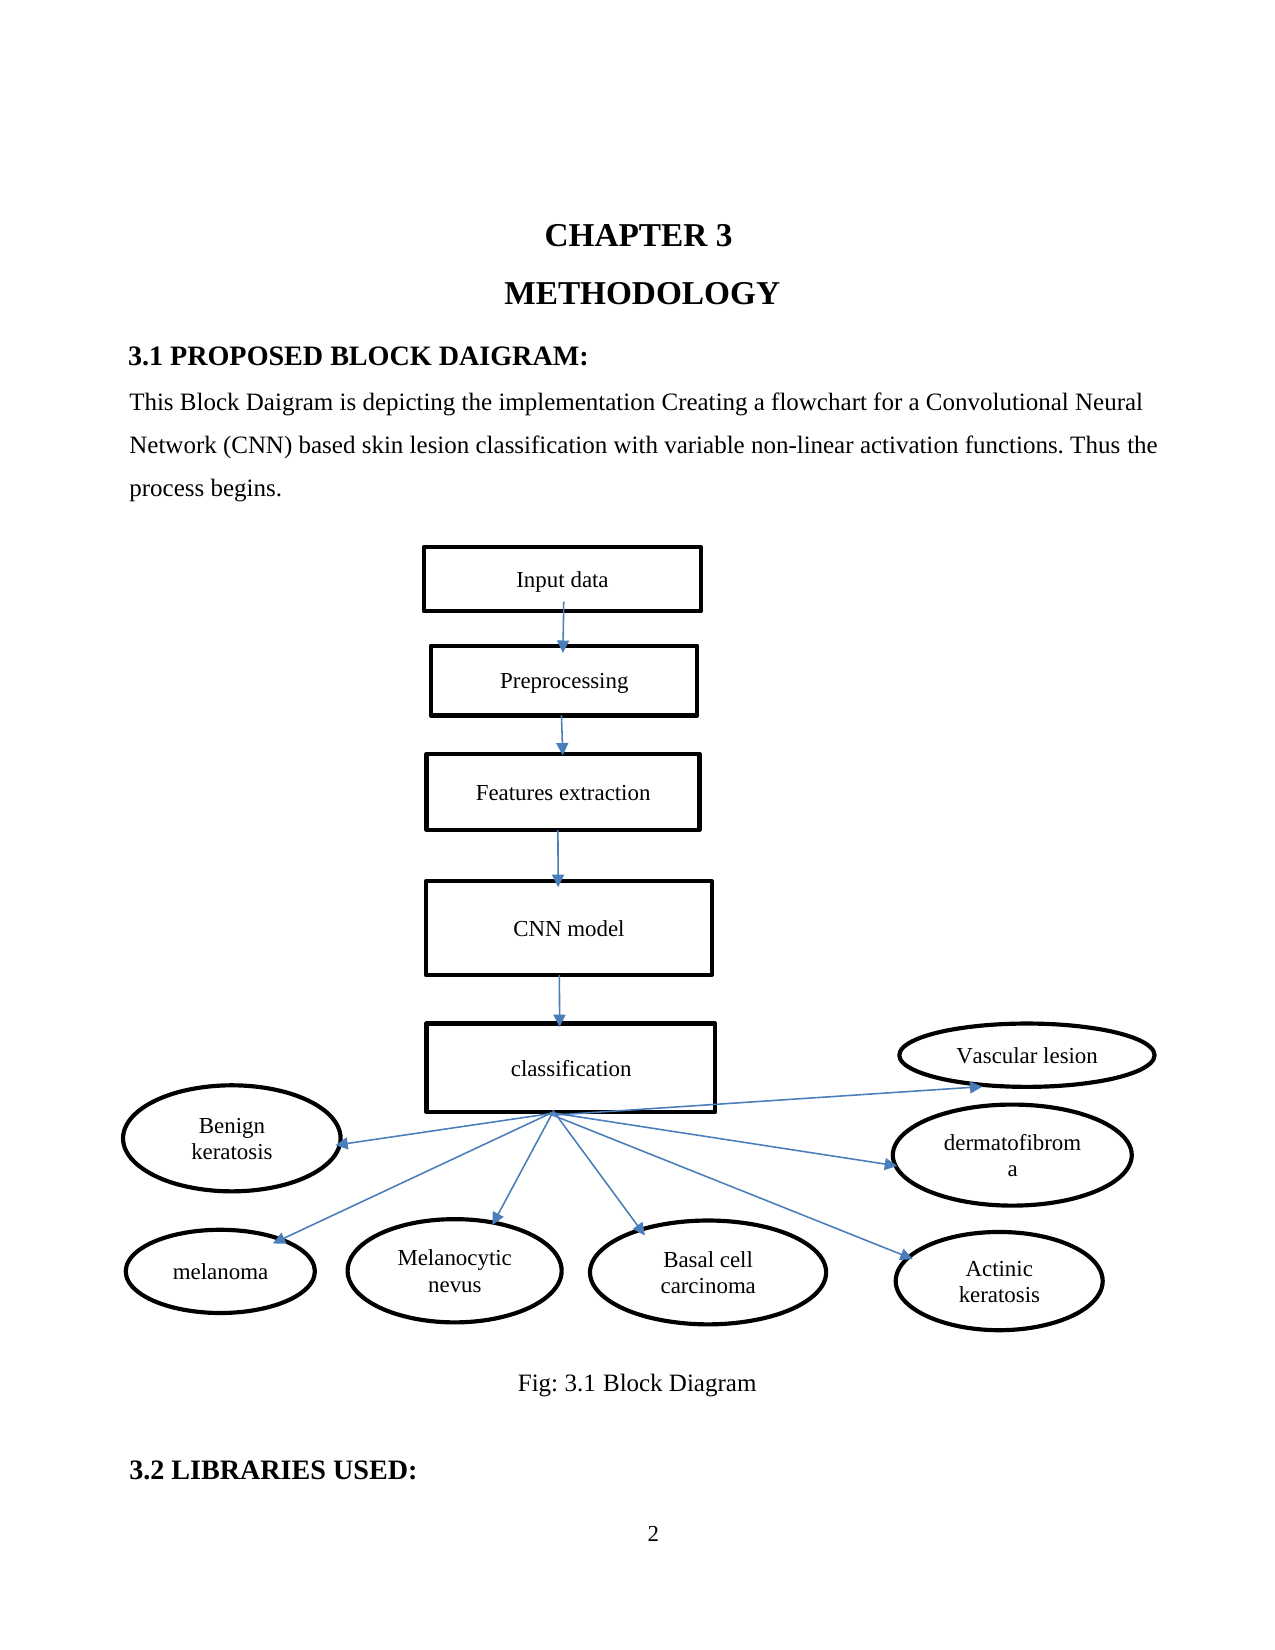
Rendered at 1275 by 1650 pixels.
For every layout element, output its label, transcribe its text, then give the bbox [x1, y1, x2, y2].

text 3.2 LIBRARIES USED: [129, 1453, 1177, 1486]
subtitle 3.1 PROPOSED BLOCK DAIGRAM: [0, 339, 903, 371]
text Fig: 3.1 Block Diagram [437, 1368, 837, 1397]
text This Block Daigram is depicting the implementation Creating a flowchart for a Convolutional Neural [129, 387, 1177, 416]
text Network (CNN) based skin lesion classification with variable non-linear activation functions. Thus the process begins. [129, 430, 1177, 502]
subtitle CHAPTER 3 METHODOLOGY [398, 216, 903, 311]
